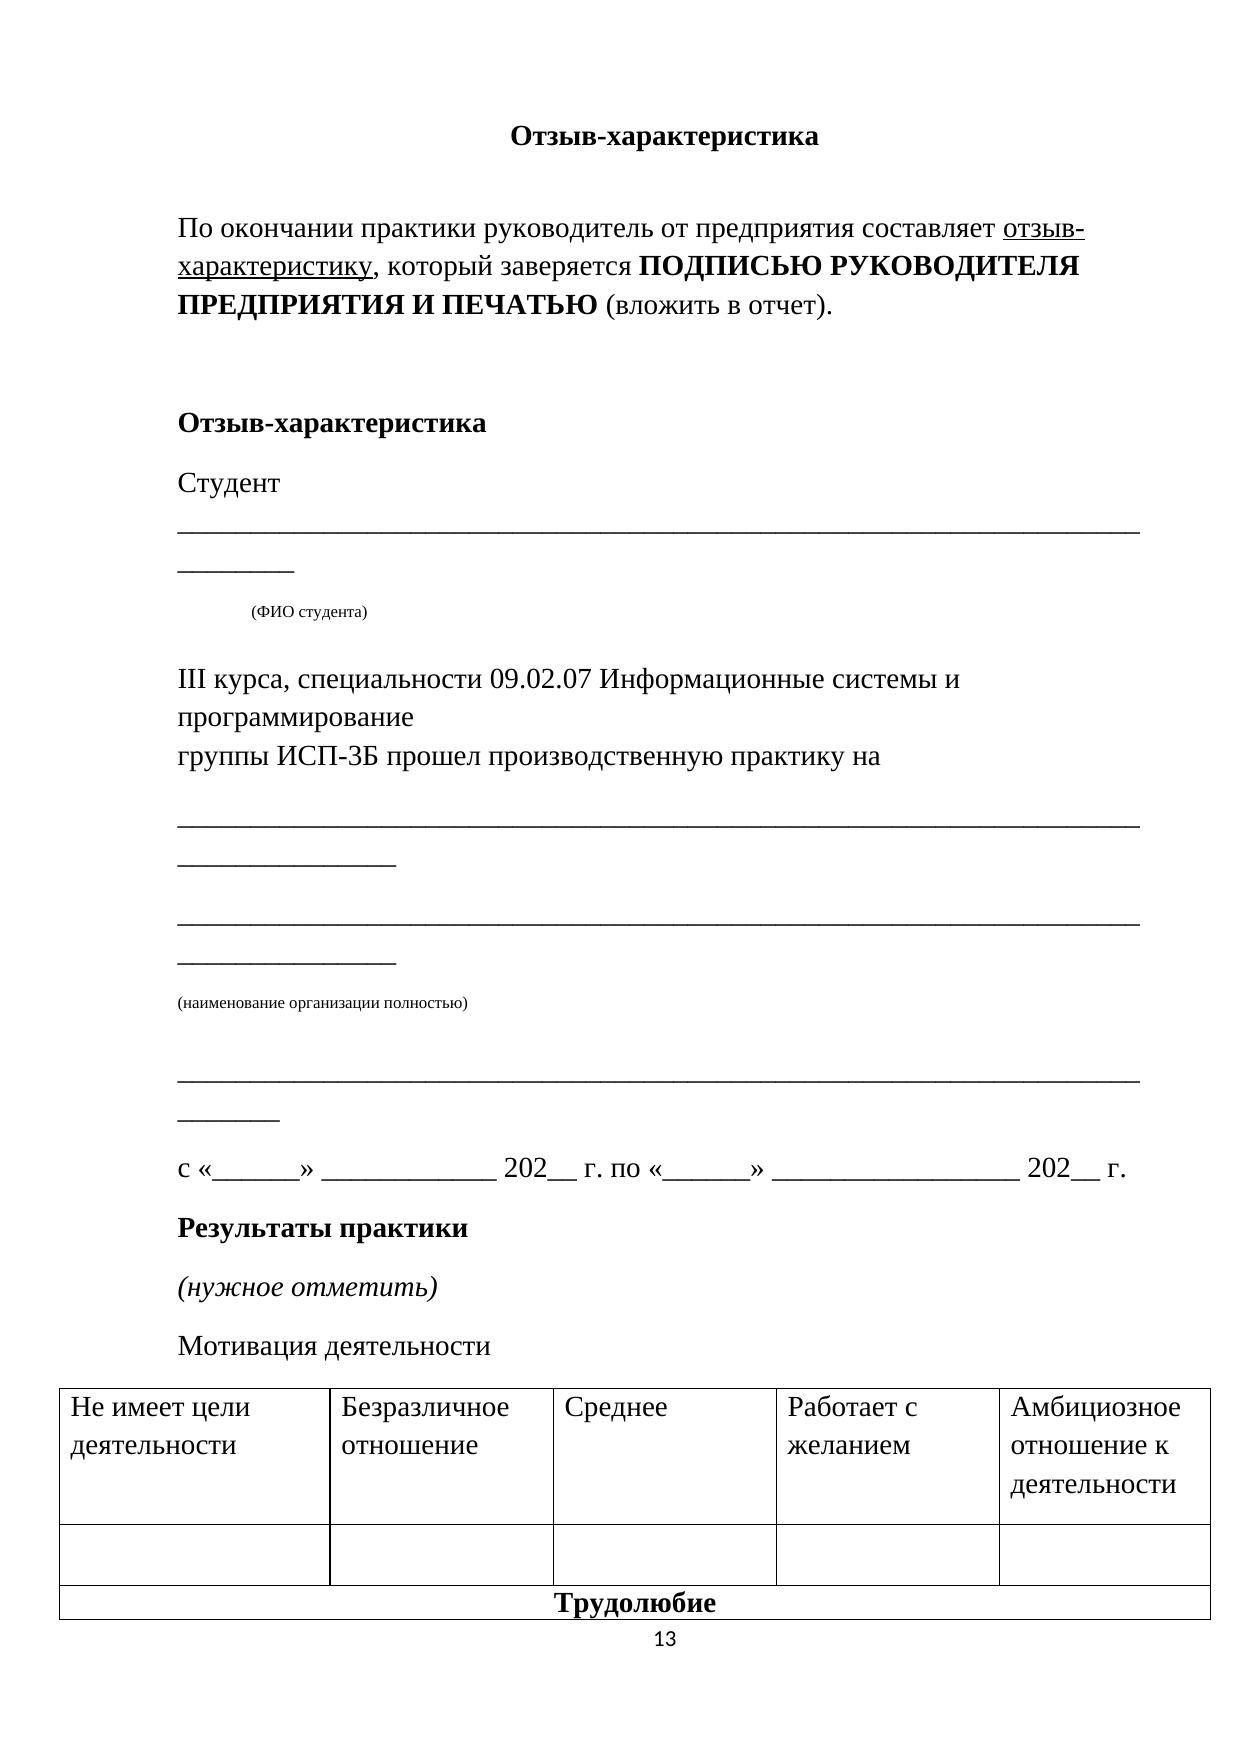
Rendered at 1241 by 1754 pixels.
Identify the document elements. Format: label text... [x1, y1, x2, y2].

table_header Не имеет цели деятельности [60, 1389, 329, 1524]
table_cell [1000, 1525, 1210, 1584]
text с «______» ____________ 202__ г. по «______» _________________ 202__ г. [177, 1150, 1152, 1184]
text _________________________________________________________________________________ [177, 895, 1152, 967]
subtitle Отзыв-характеристика [177, 118, 1152, 152]
table_header Среднее [554, 1389, 776, 1524]
text (нужное отметить) [177, 1269, 1152, 1303]
text По окончании практики руководитель от предприятия составляет отзыв-характеристику, который заверяется ПОДПИСЬЮ РУКОВОДИТЕЛЯ ПРЕДПРИЯТИЯ И ПЕЧАТЬЮ (вложить в отчет). [177, 210, 1152, 320]
table_cell [554, 1525, 776, 1584]
table_cell [331, 1525, 553, 1584]
table_header Амбициозное отношение к деятельности [1000, 1389, 1210, 1524]
table_cell [60, 1525, 329, 1584]
text _________________________________________________________________________________ [177, 797, 1152, 869]
table_cell Трудолюбие [60, 1586, 1210, 1619]
table_cell [777, 1525, 999, 1584]
text Отзыв-характеристика [177, 406, 1152, 439]
text (наименование организации полностью) [177, 993, 1152, 1027]
text _________________________________________________________________________ [177, 1052, 1152, 1124]
text Результаты практики [177, 1210, 1152, 1243]
table_header Безразличное отношение [331, 1389, 553, 1524]
text III курса, специальности 09.02.07 Информационные системы и программирование группы ИСП-3Б прошел производственную практику на [177, 661, 1152, 771]
text Студент __________________________________________________________________________ [177, 465, 1152, 576]
table_header Работает с желанием [777, 1389, 999, 1524]
text Мотивация деятельности [177, 1328, 1152, 1362]
text (ФИО студента) [177, 601, 1152, 635]
